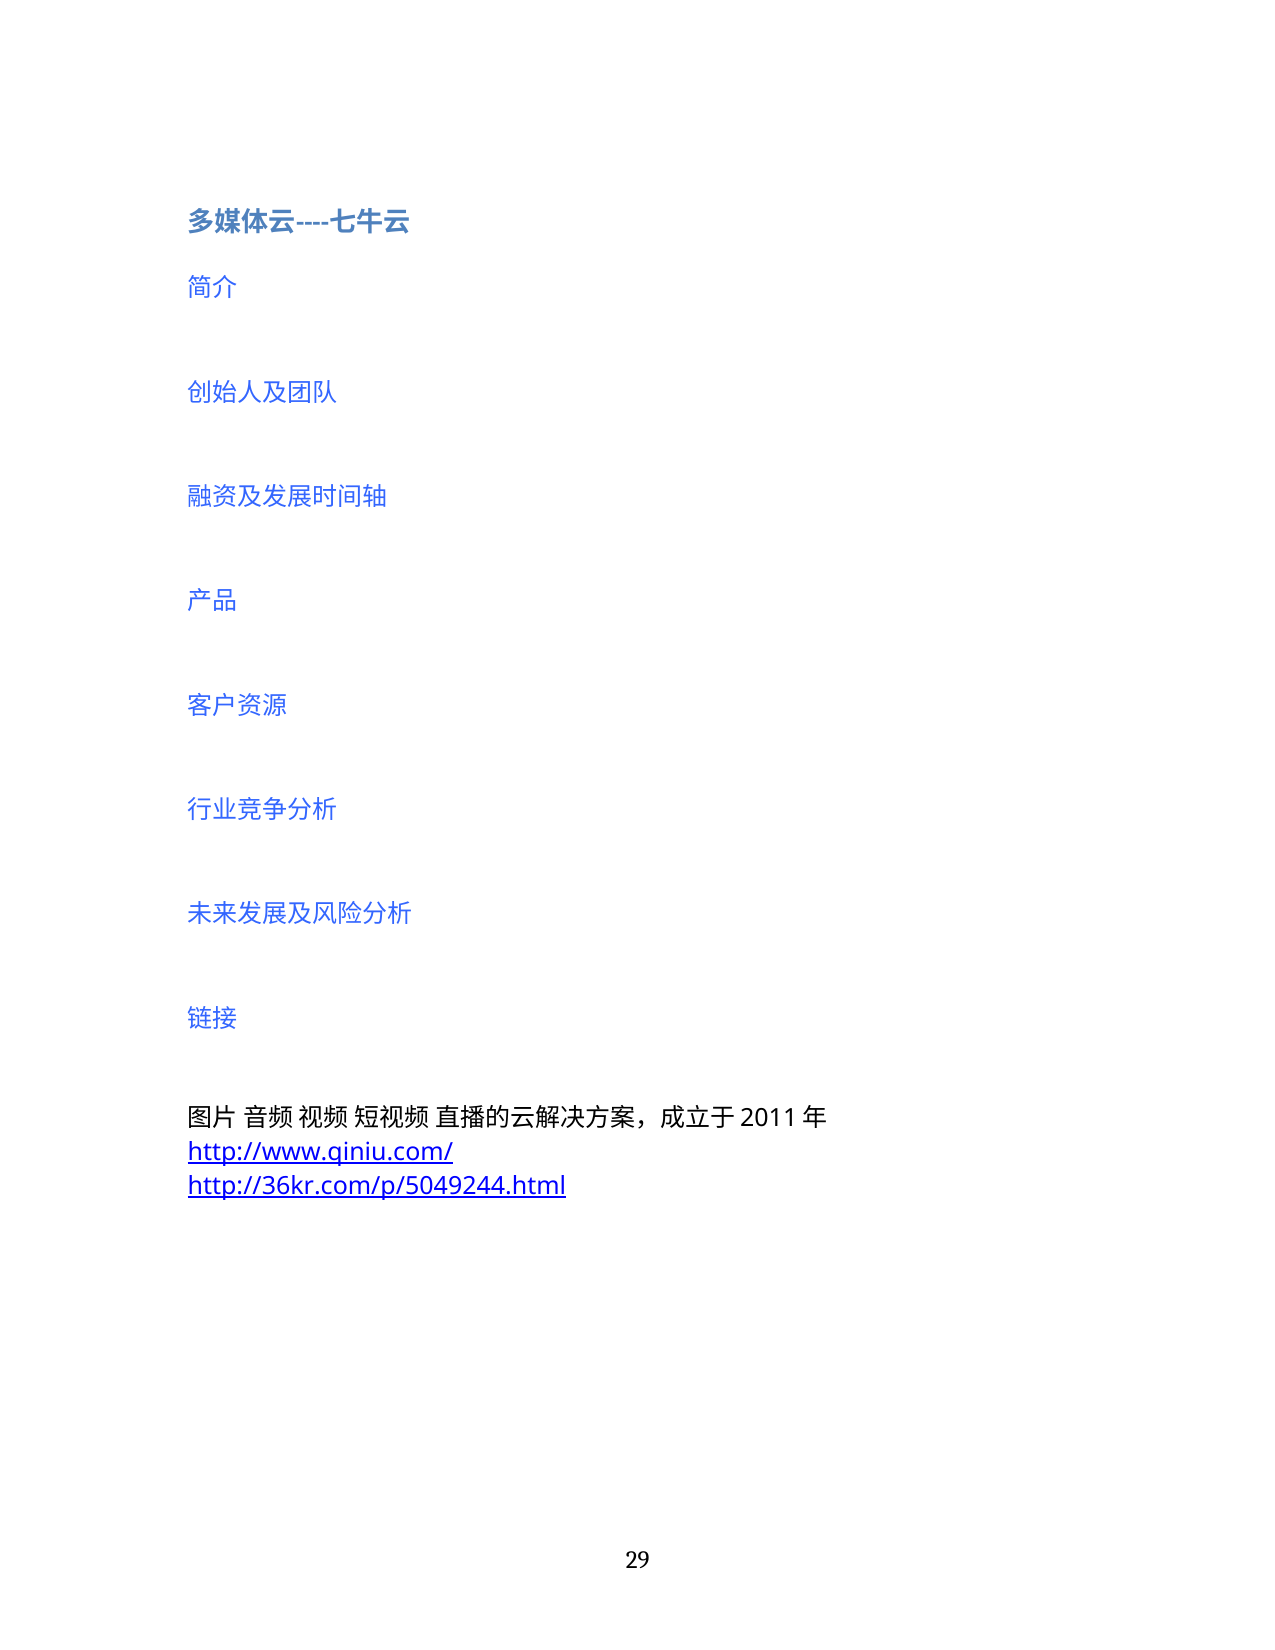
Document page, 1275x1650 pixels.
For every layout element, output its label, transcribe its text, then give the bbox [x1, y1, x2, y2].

text 产品 [187, 581, 1087, 617]
subtitle 多媒体云----七牛云 [187, 199, 1087, 239]
text 图片 音频 视频 短视频 直播的云解决方案，成立于2011年 [187, 1097, 1087, 1133]
text http://36kr.com/p/5049244.html [187, 1168, 1087, 1202]
text 简介 [187, 268, 1087, 304]
text 未来发展及风险分析 [187, 894, 1087, 930]
text http://www.qiniu.com/ [187, 1133, 1087, 1168]
text 链接 [187, 998, 1087, 1034]
text 创始人及团队 [187, 372, 1087, 408]
text 客户资源 [187, 685, 1087, 721]
text 行业竞争分析 [187, 789, 1087, 826]
text 融资及发展时间轴 [187, 476, 1087, 513]
